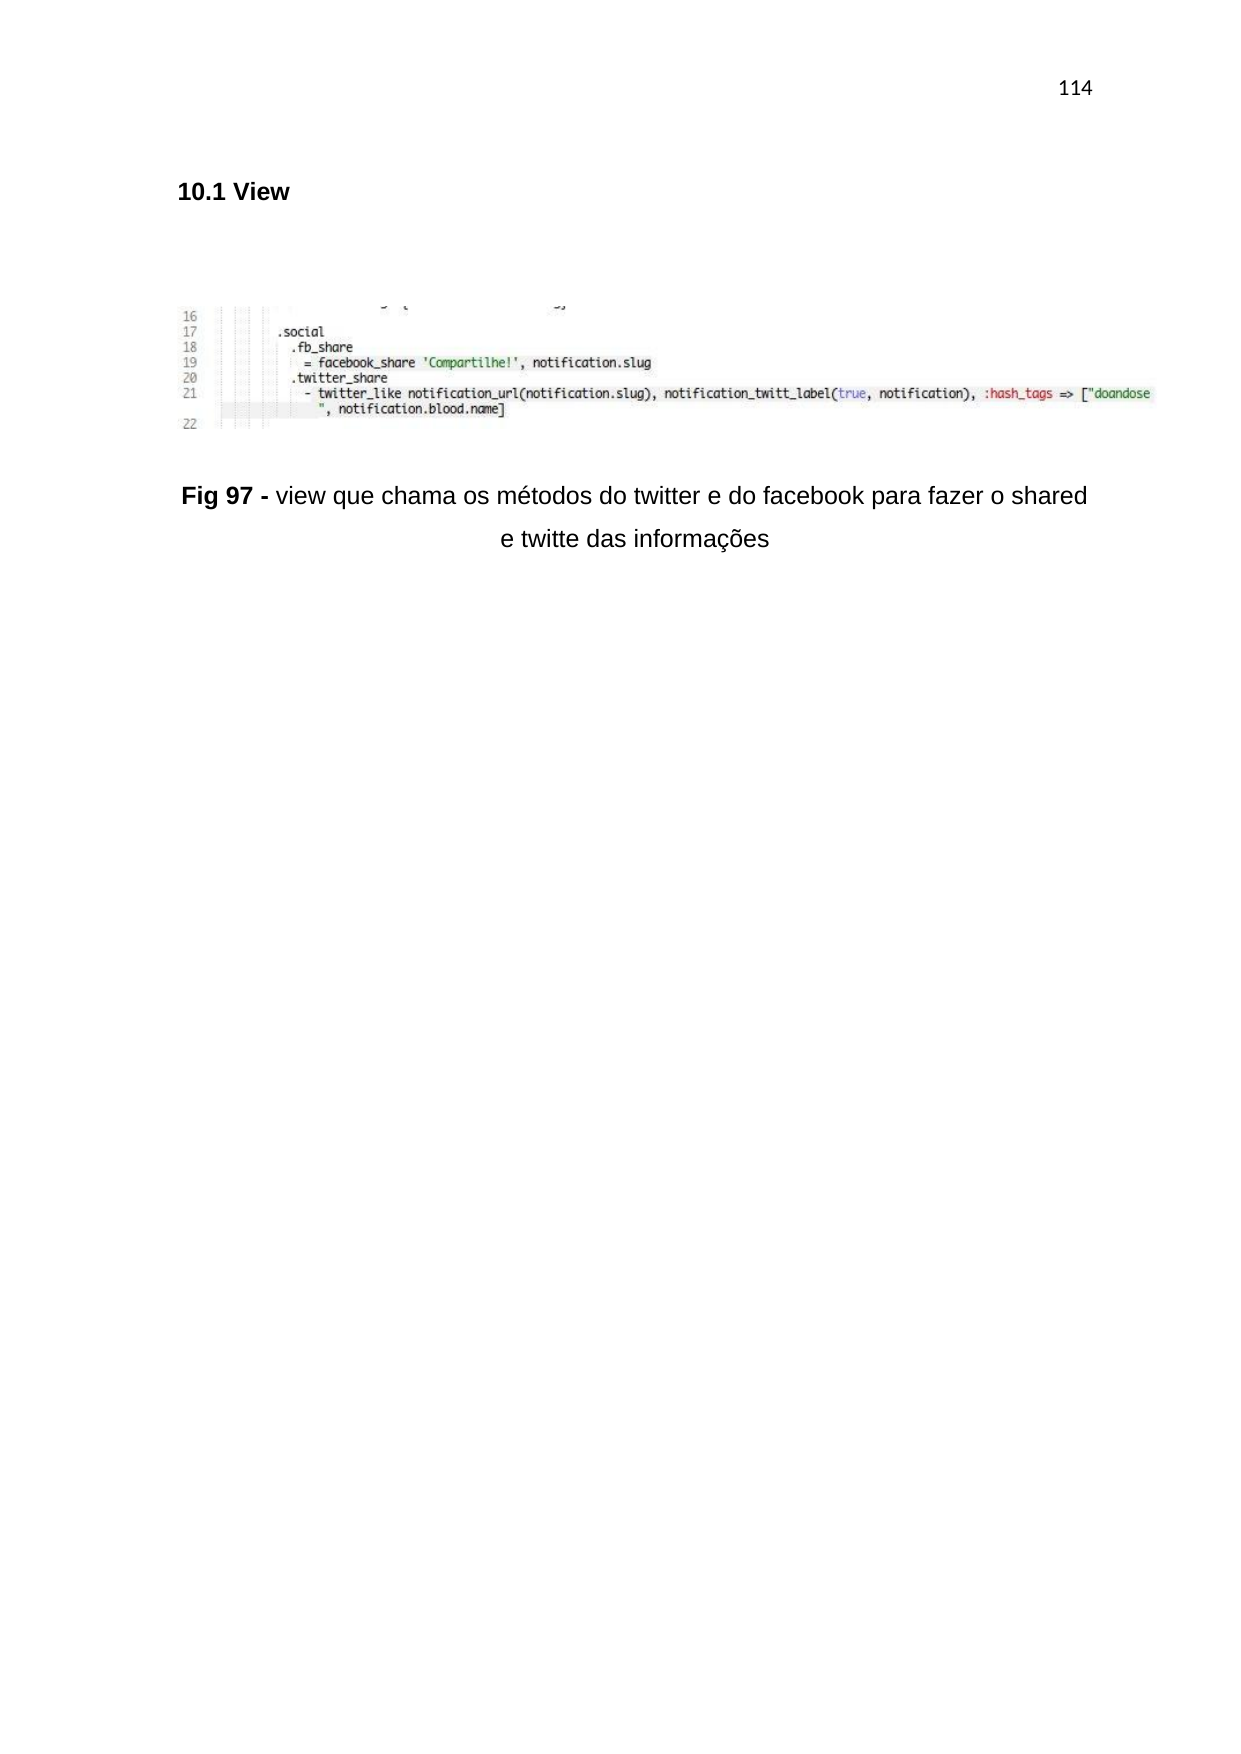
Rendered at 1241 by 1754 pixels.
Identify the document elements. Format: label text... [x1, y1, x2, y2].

text Fig 97 - view que chama os métodos do twitter e do facebook para fazer o shared e twitte das informações [177, 481, 1092, 553]
text 10.1 View [177, 177, 1092, 206]
picture [177, 306, 1181, 429]
